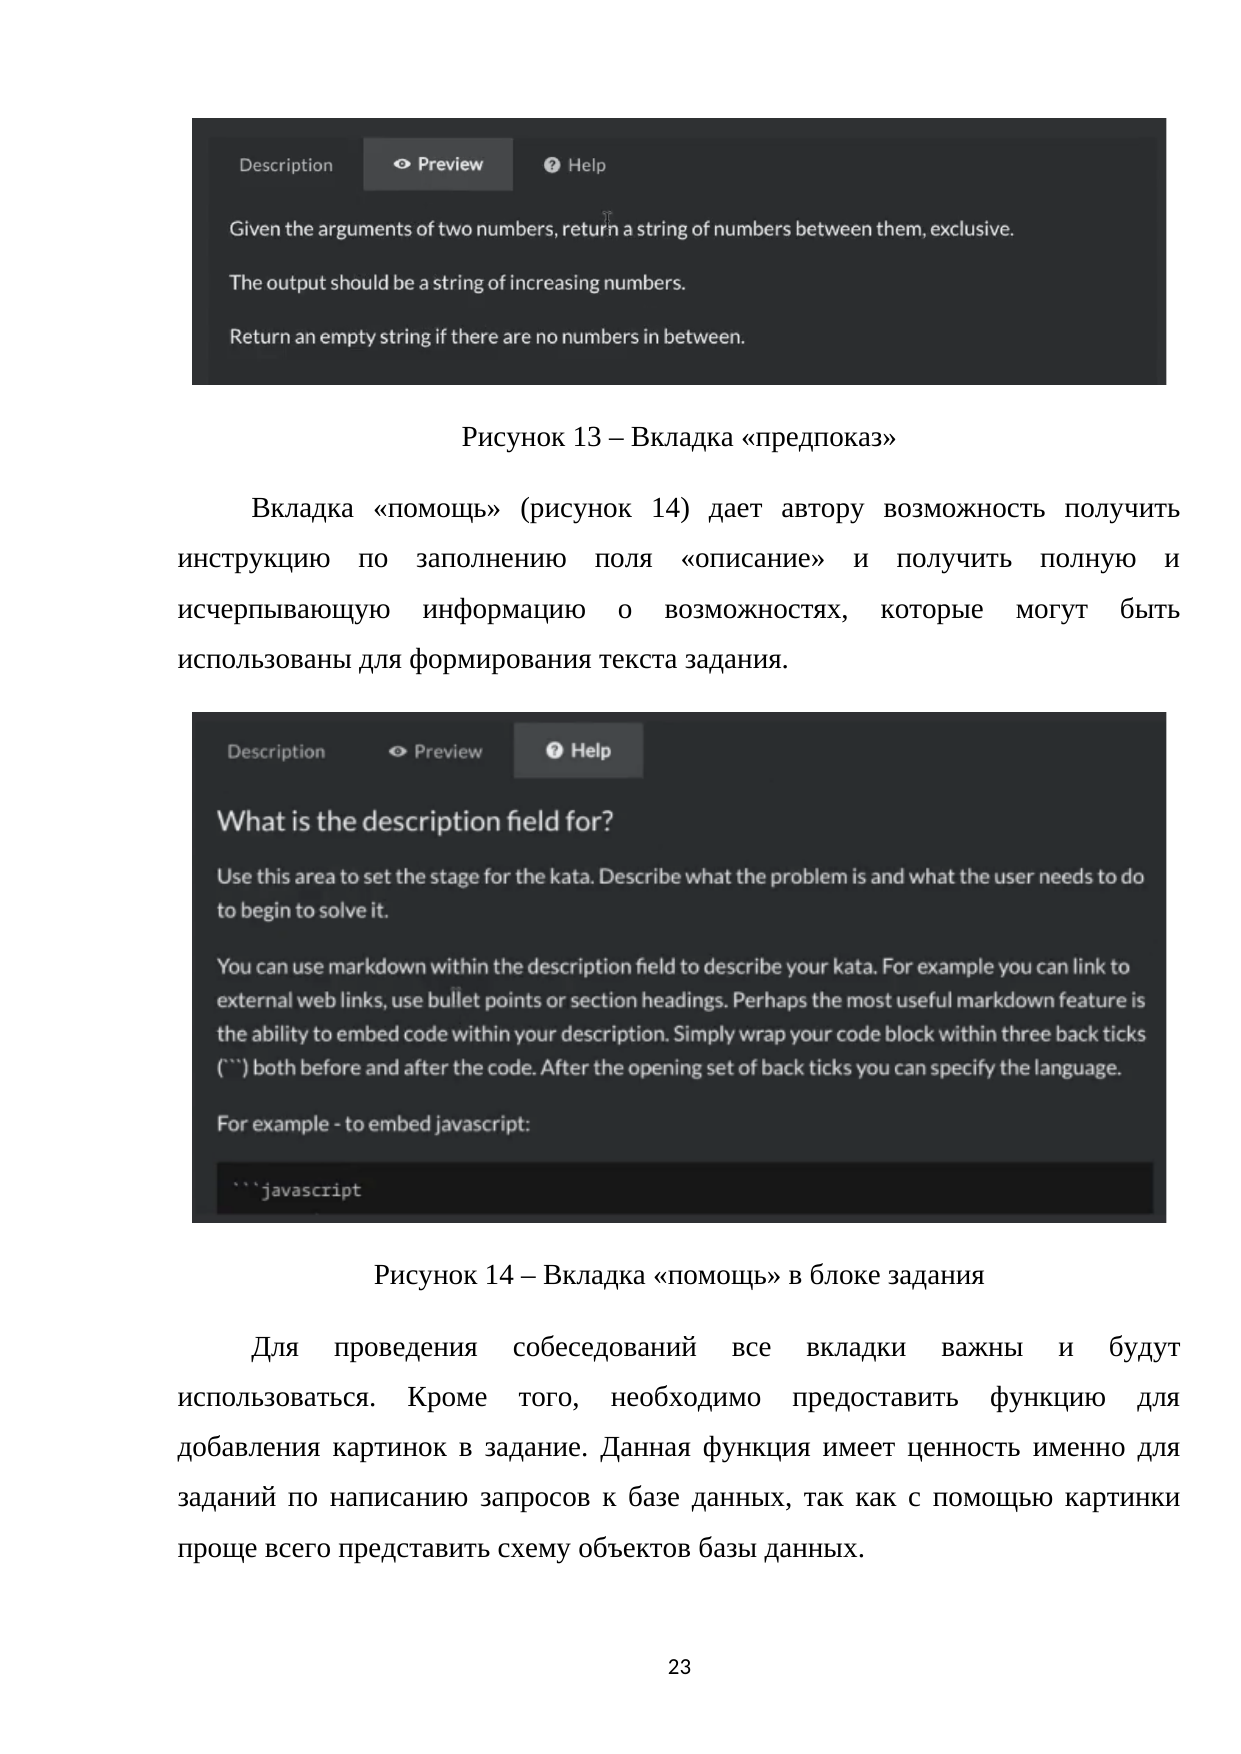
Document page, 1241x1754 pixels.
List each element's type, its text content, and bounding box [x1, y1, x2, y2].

picture [192, 712, 1167, 1223]
text Вкладка «помощь» (рисунок 14) дает автору возможность получить инструкцию по заполнению поля «описание» и получить полную и исчерпывающую информацию о возможностях, которые могут быть использованы для формирования текста задания. [177, 490, 1181, 675]
text Для проведения собеседований все вкладки важны и будут использоваться. Кроме того, необходимо предоставить функцию для добавления картинок в задание. Данная функция имеет ценность именно для заданий по написанию запросов к базе данных, так как с помощью картинки проще всего представить схему объектов базы данных. [177, 1329, 1181, 1563]
text Рисунок 13 – Вкладка «предпоказ» [177, 419, 1181, 453]
text Рисунок 14 – Вкладка «помощь» в блоке задания [177, 1257, 1181, 1291]
picture [192, 118, 1167, 385]
